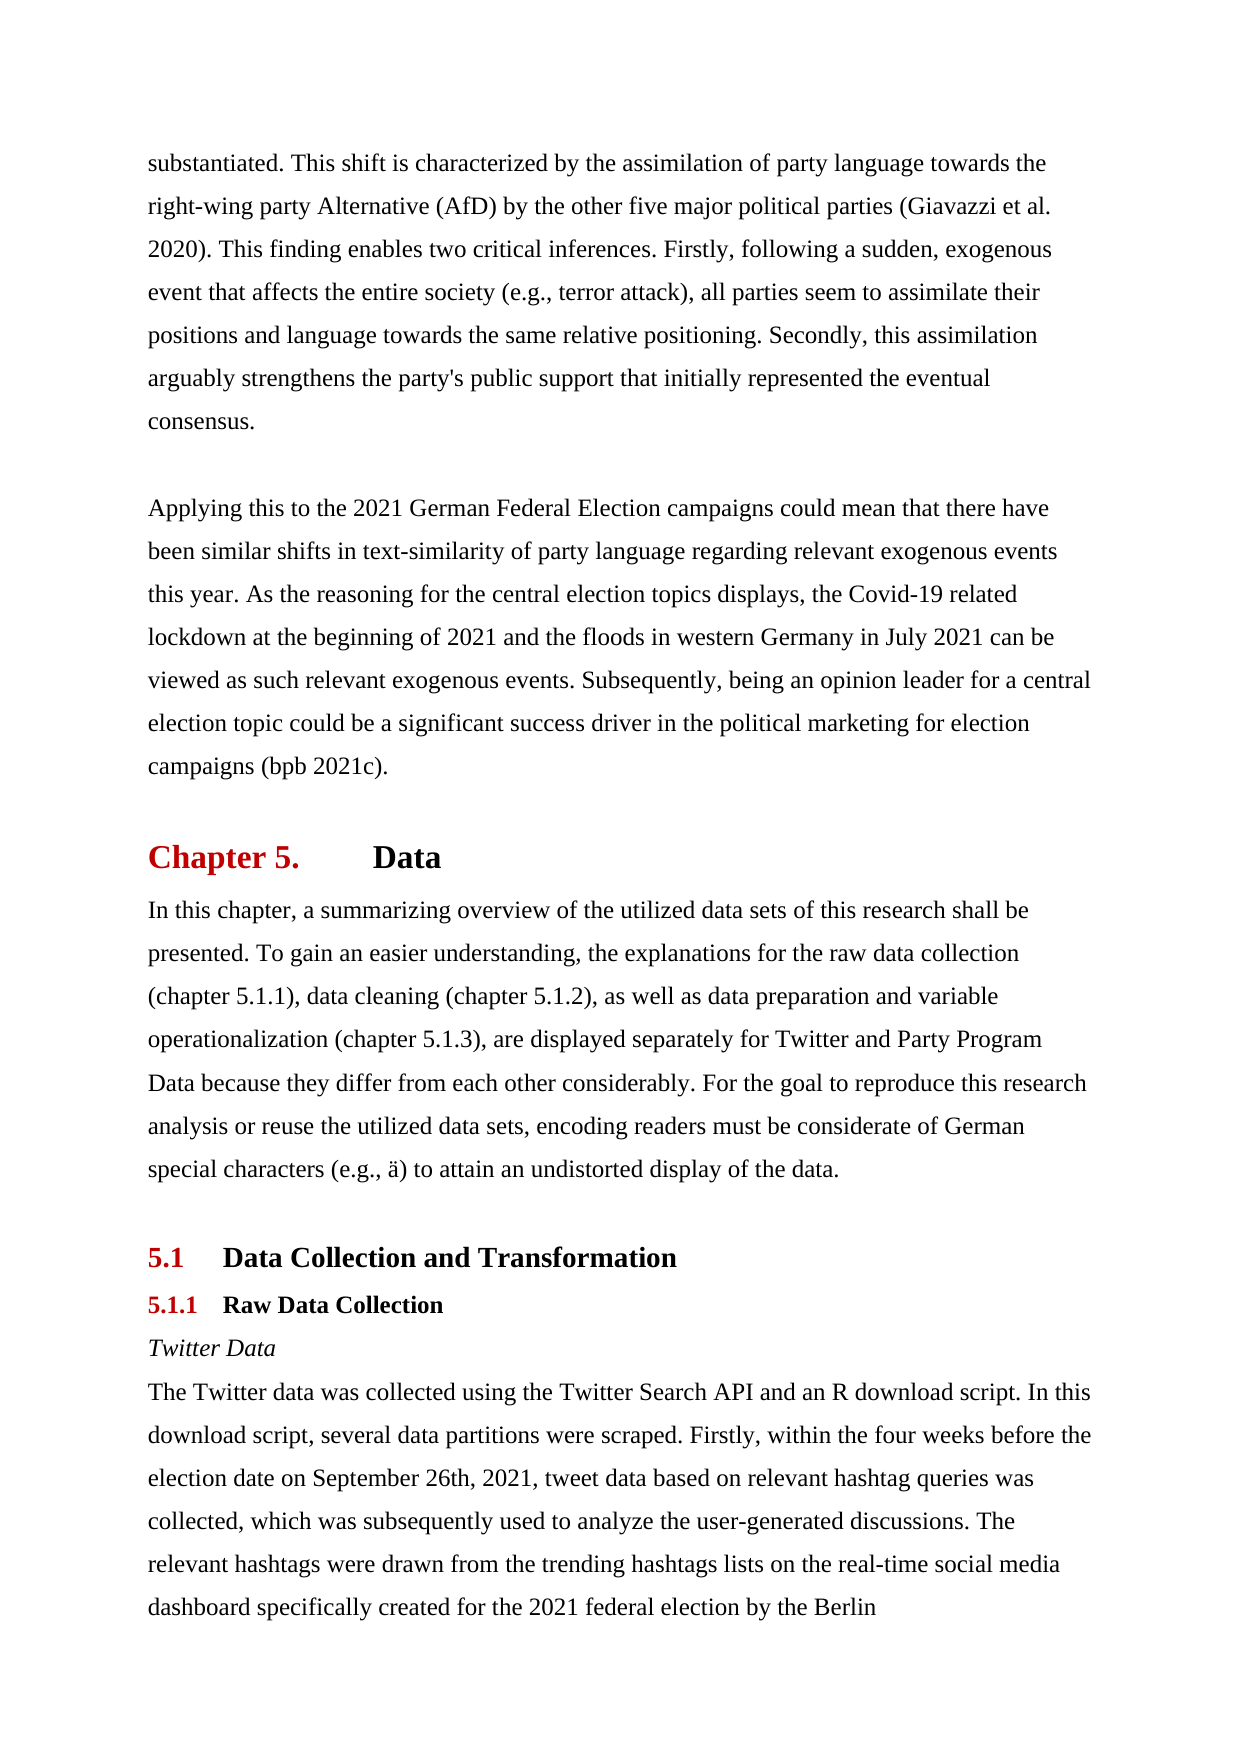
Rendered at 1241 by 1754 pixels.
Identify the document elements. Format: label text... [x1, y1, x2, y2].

text Applying this to the 2021 German Federal Election campaigns could mean that there have been similar shifts in text-similarity of party language regarding relevant exogenous events this year. As the reasoning for the central election topics displays, the Covid-19 related lockdown at the beginning of 2021 and the floods in western Germany in July 2021 can be viewed as such relevant exogenous events. Subsequently, being an opinion leader for a central election topic could be a significant success driver in the political marketing for election campaigns (bpb 2021c). [148, 493, 1093, 780]
text Chapter 5. Data [148, 838, 1093, 876]
text 5.1 Data Collection and Transformation [148, 1240, 1093, 1274]
text 5.1.1 Raw Data Collection [148, 1290, 1093, 1319]
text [148, 148, 1093, 435]
text Twitter Data [148, 1333, 1093, 1362]
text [148, 1377, 1093, 1621]
text In this chapter, a summarizing overview of the utilized data sets of this research shall be presented. To gain an easier understanding, the explanations for the raw data collection (chapter 5.1.1), data cleaning (chapter 5.1.2), as well as data preparation and variable operationalization (chapter 5.1.3), are displayed separately for Twitter and Party Program Data because they differ from each other considerably. For the goal to reproduce this research analysis or reuse the utilized data sets, encoding readers must be considerate of German special characters (e.g., ä) to attain an undistorted display of the data. [148, 895, 1093, 1183]
